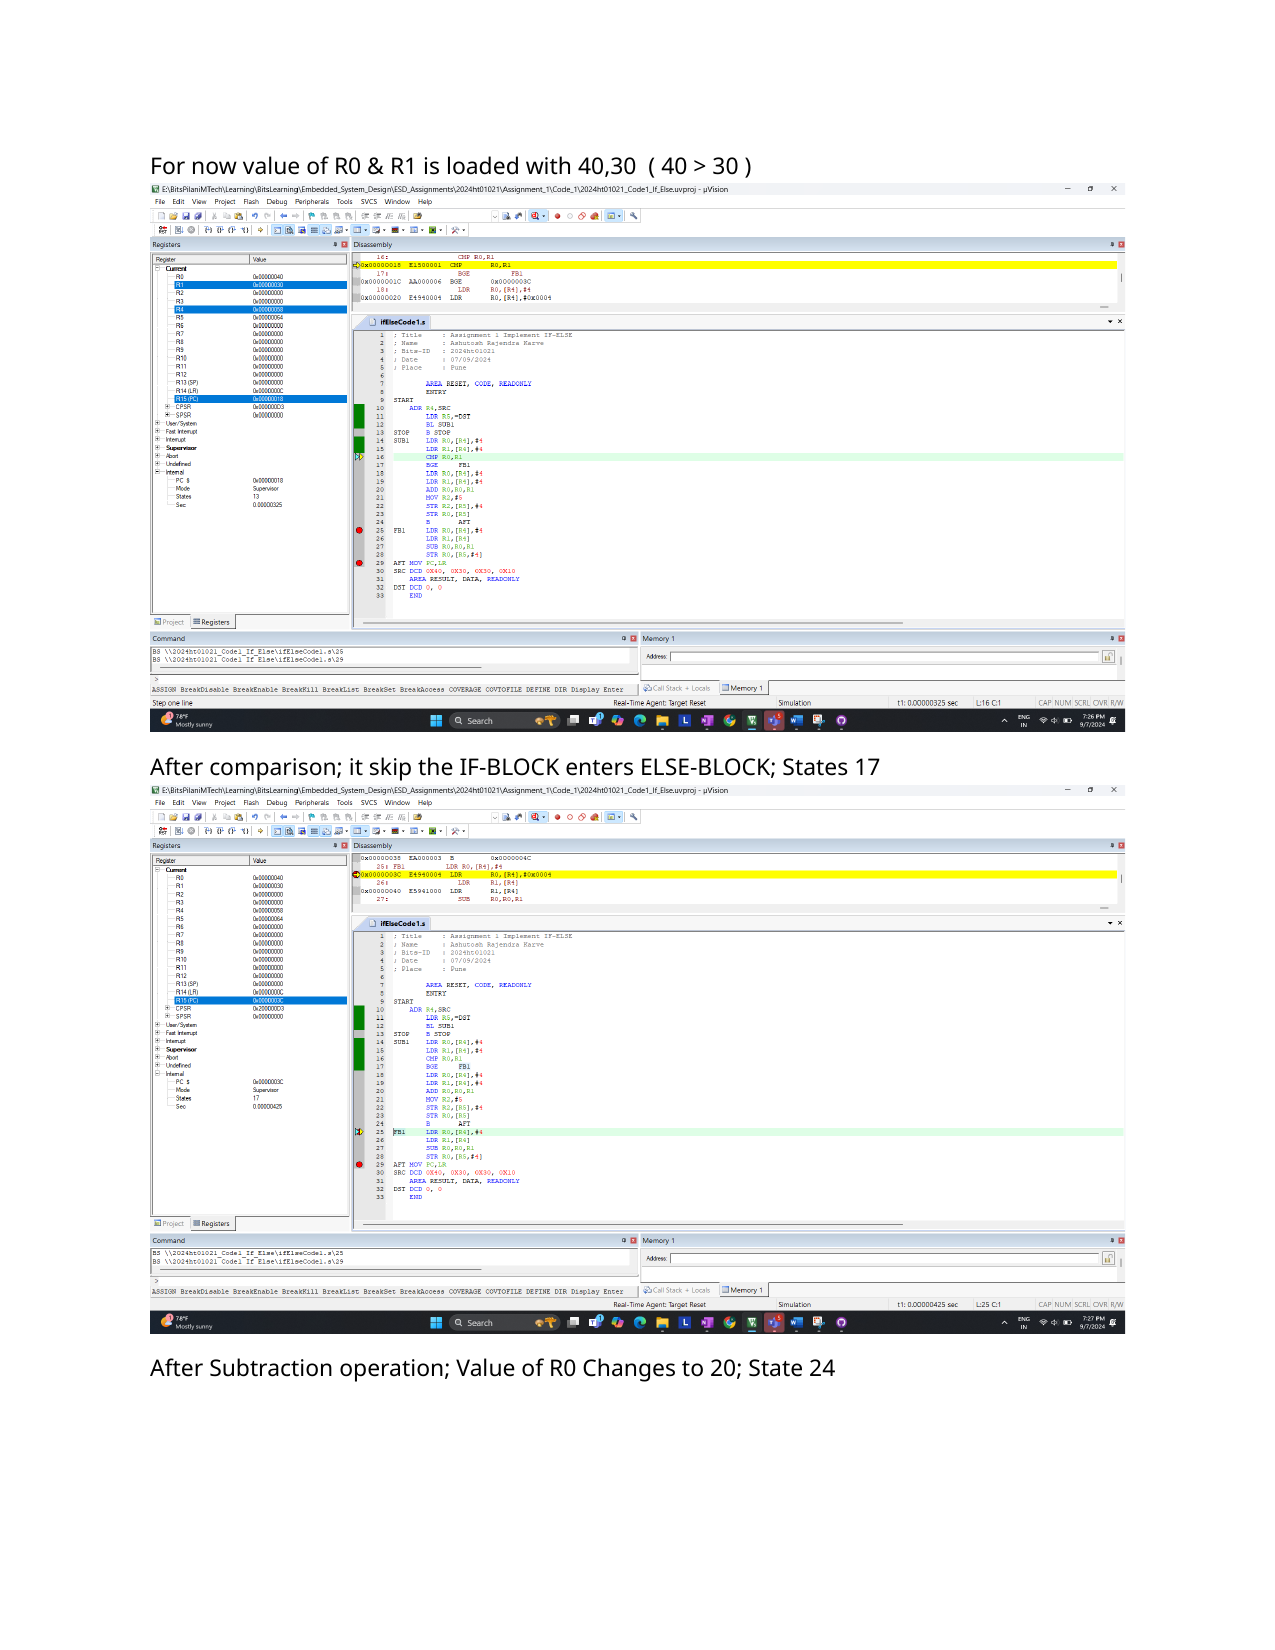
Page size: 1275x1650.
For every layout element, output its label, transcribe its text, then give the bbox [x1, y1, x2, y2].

picture [150, 183, 1125, 732]
text After comparison; it skip the IF-BLOCK enters ELSE-BLOCK; States 17 [150, 751, 1125, 785]
text 2. Branch Is Not Taken: I. code: SRC DCD 0x40, 0x30, 0x30, 0x10 ( R0 > R1) For now value of R0 & R1 is loaded with 40,30 ( 40 > 30 ) [150, 150, 1125, 183]
text After Subtraction operation; Value of R0 Changes to 20; State 24 [150, 1352, 1125, 1383]
picture [150, 785, 1125, 1334]
